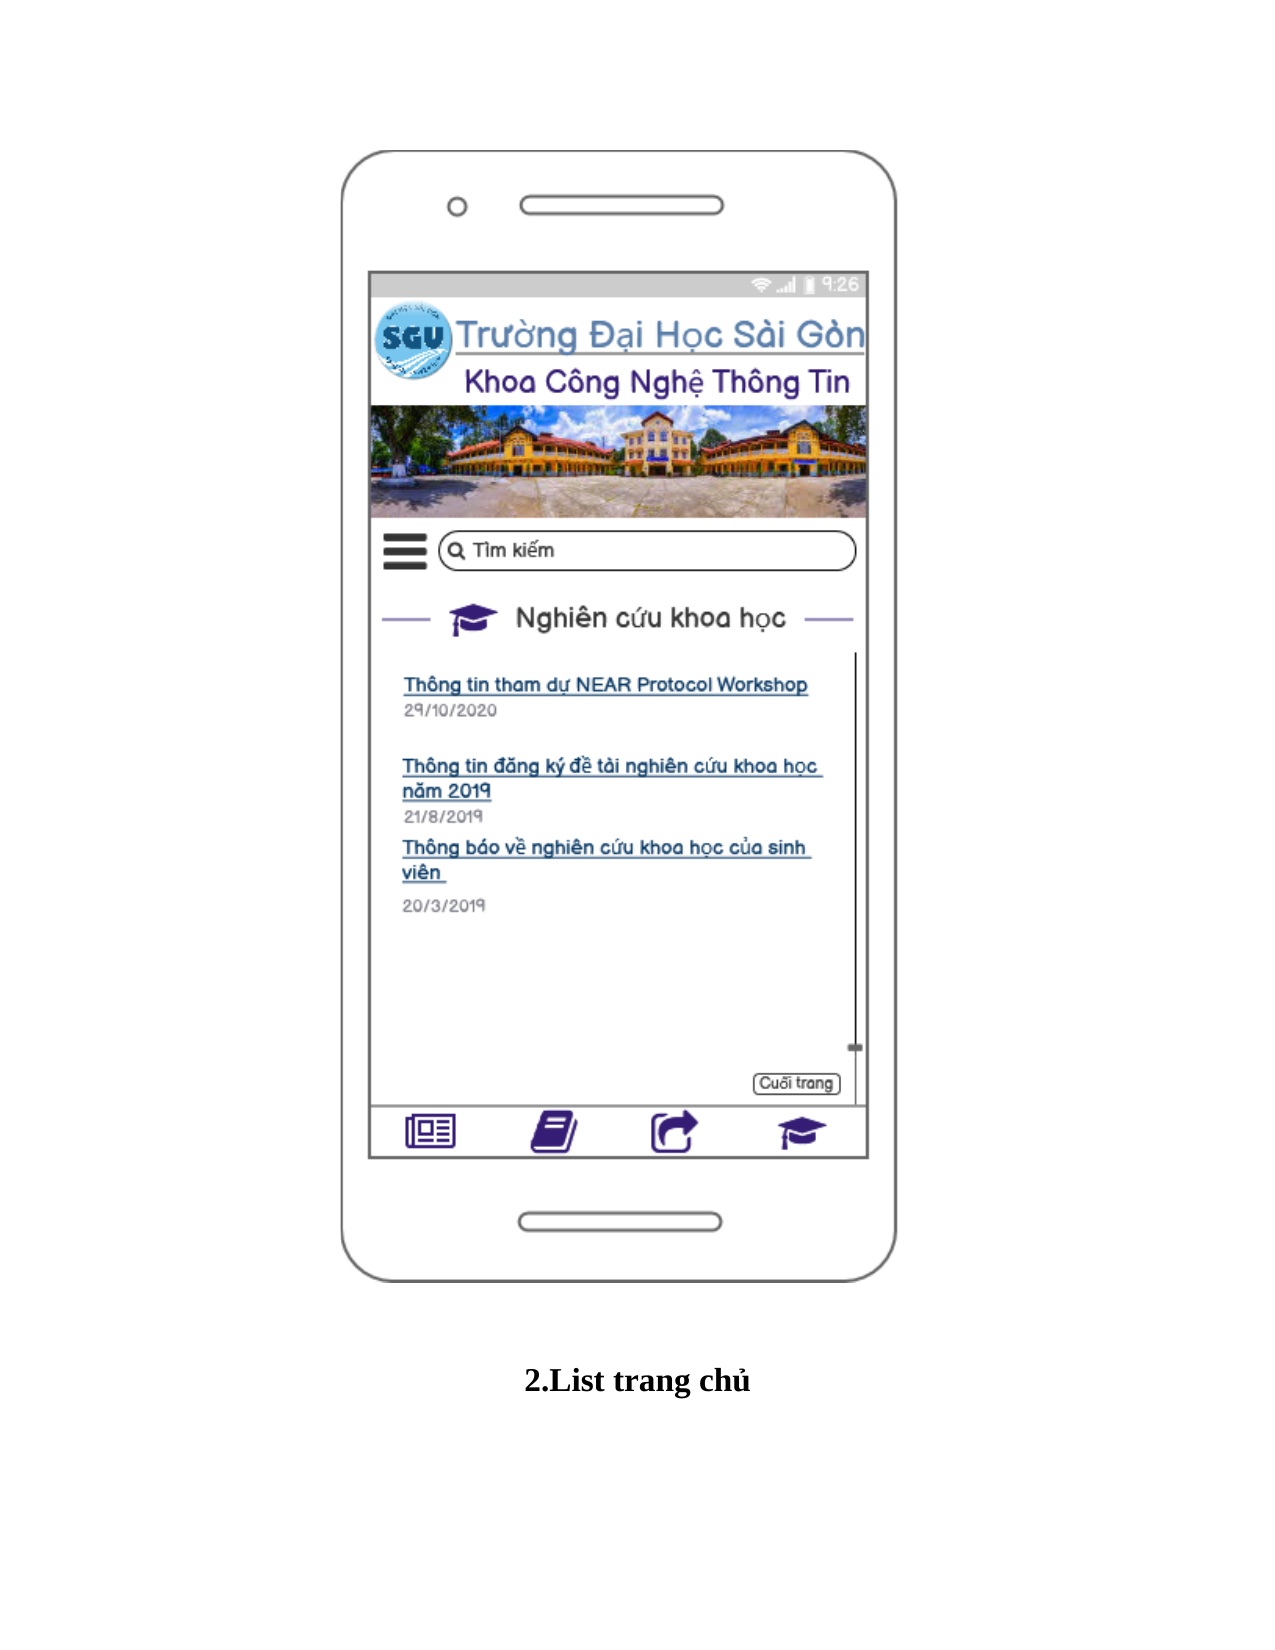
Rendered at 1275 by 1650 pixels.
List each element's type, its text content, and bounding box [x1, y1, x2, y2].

picture [340, 150, 935, 1283]
text 2.List trang chủ [150, 1360, 1125, 1398]
